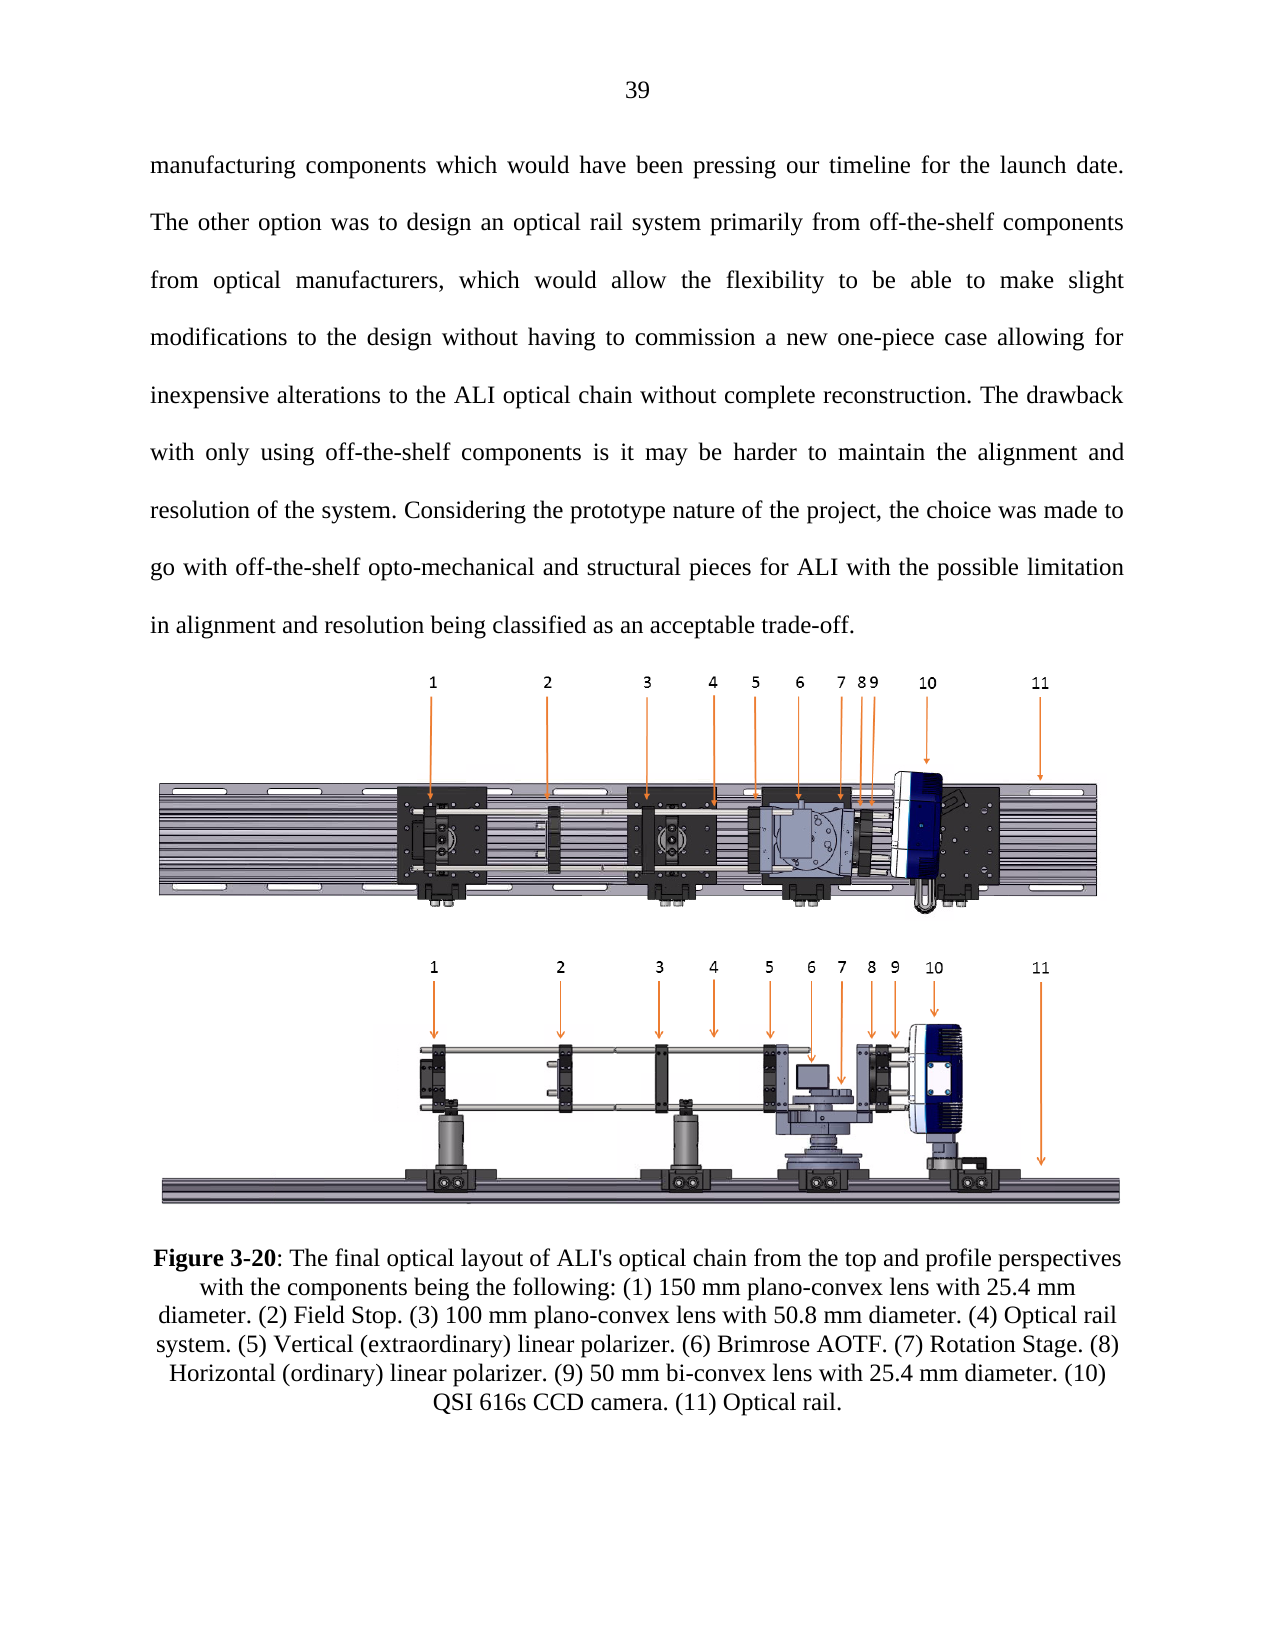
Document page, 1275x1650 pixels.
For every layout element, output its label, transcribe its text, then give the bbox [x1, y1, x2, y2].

text Figure 3-20: The final optical layout of ALI's optical chain from the top and profile perspectives with the components being the following: (1) 150 mm plano-convex lens with 25.4 mm diameter. (2) Field Stop. (3) 100 mm plano-convex lens with 50.8 mm diameter. (4) Optical rail system. (5) Vertical (extraordinary) linear polarizer. (6) Brimrose AOTF. (7) Rotation Stage. (8) Horizontal (ordinary) linear polarizer. (9) 50 mm bi-convex lens with 25.4 mm diameter. (10) QSI 616s CCD camera. (11) Optical rail. [150, 1243, 1125, 1416]
picture [150, 667, 1125, 1215]
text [150, 150, 1125, 639]
